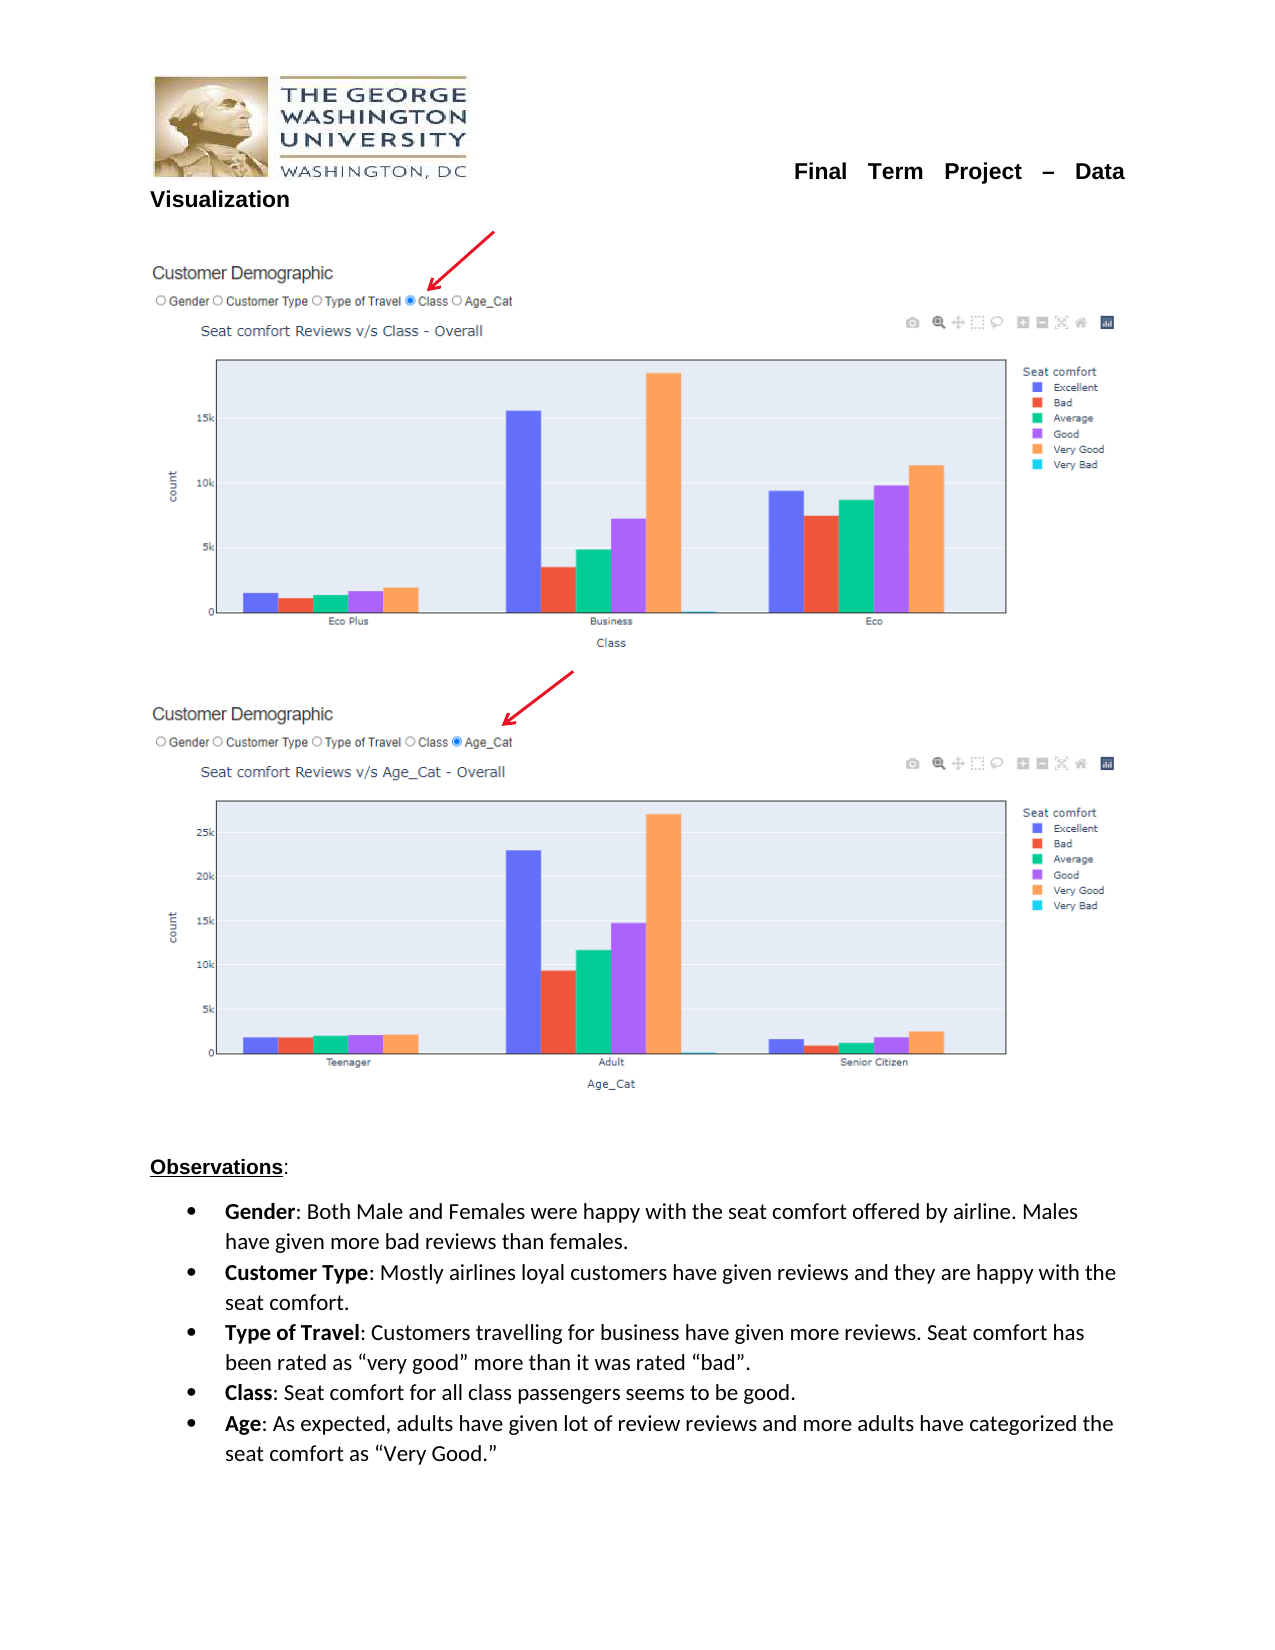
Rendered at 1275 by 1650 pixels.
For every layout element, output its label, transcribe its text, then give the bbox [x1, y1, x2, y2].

text Observations: [150, 1155, 1125, 1179]
list Gender: Both Male and Females were happy with the seat comfort offered by airline. Males have given more bad reviews than females. [187, 1197, 1125, 1256]
picture [150, 700, 1125, 1094]
list Customer Type: Mostly airlines loyal customers have given reviews and they are happy with the seat comfort. [187, 1258, 1125, 1316]
list Age: As expected, adults have given lot of review reviews and more adults have categorized the seat comfort as “Very Good.” [187, 1409, 1125, 1467]
picture [150, 261, 1125, 652]
list Class: Seat comfort for all class passengers seems to be good. [187, 1378, 1125, 1407]
list Type of Travel: Customers travelling for business have given more reviews. Seat comfort has been rated as “very good” more than it was rated “bad”. [187, 1318, 1125, 1376]
